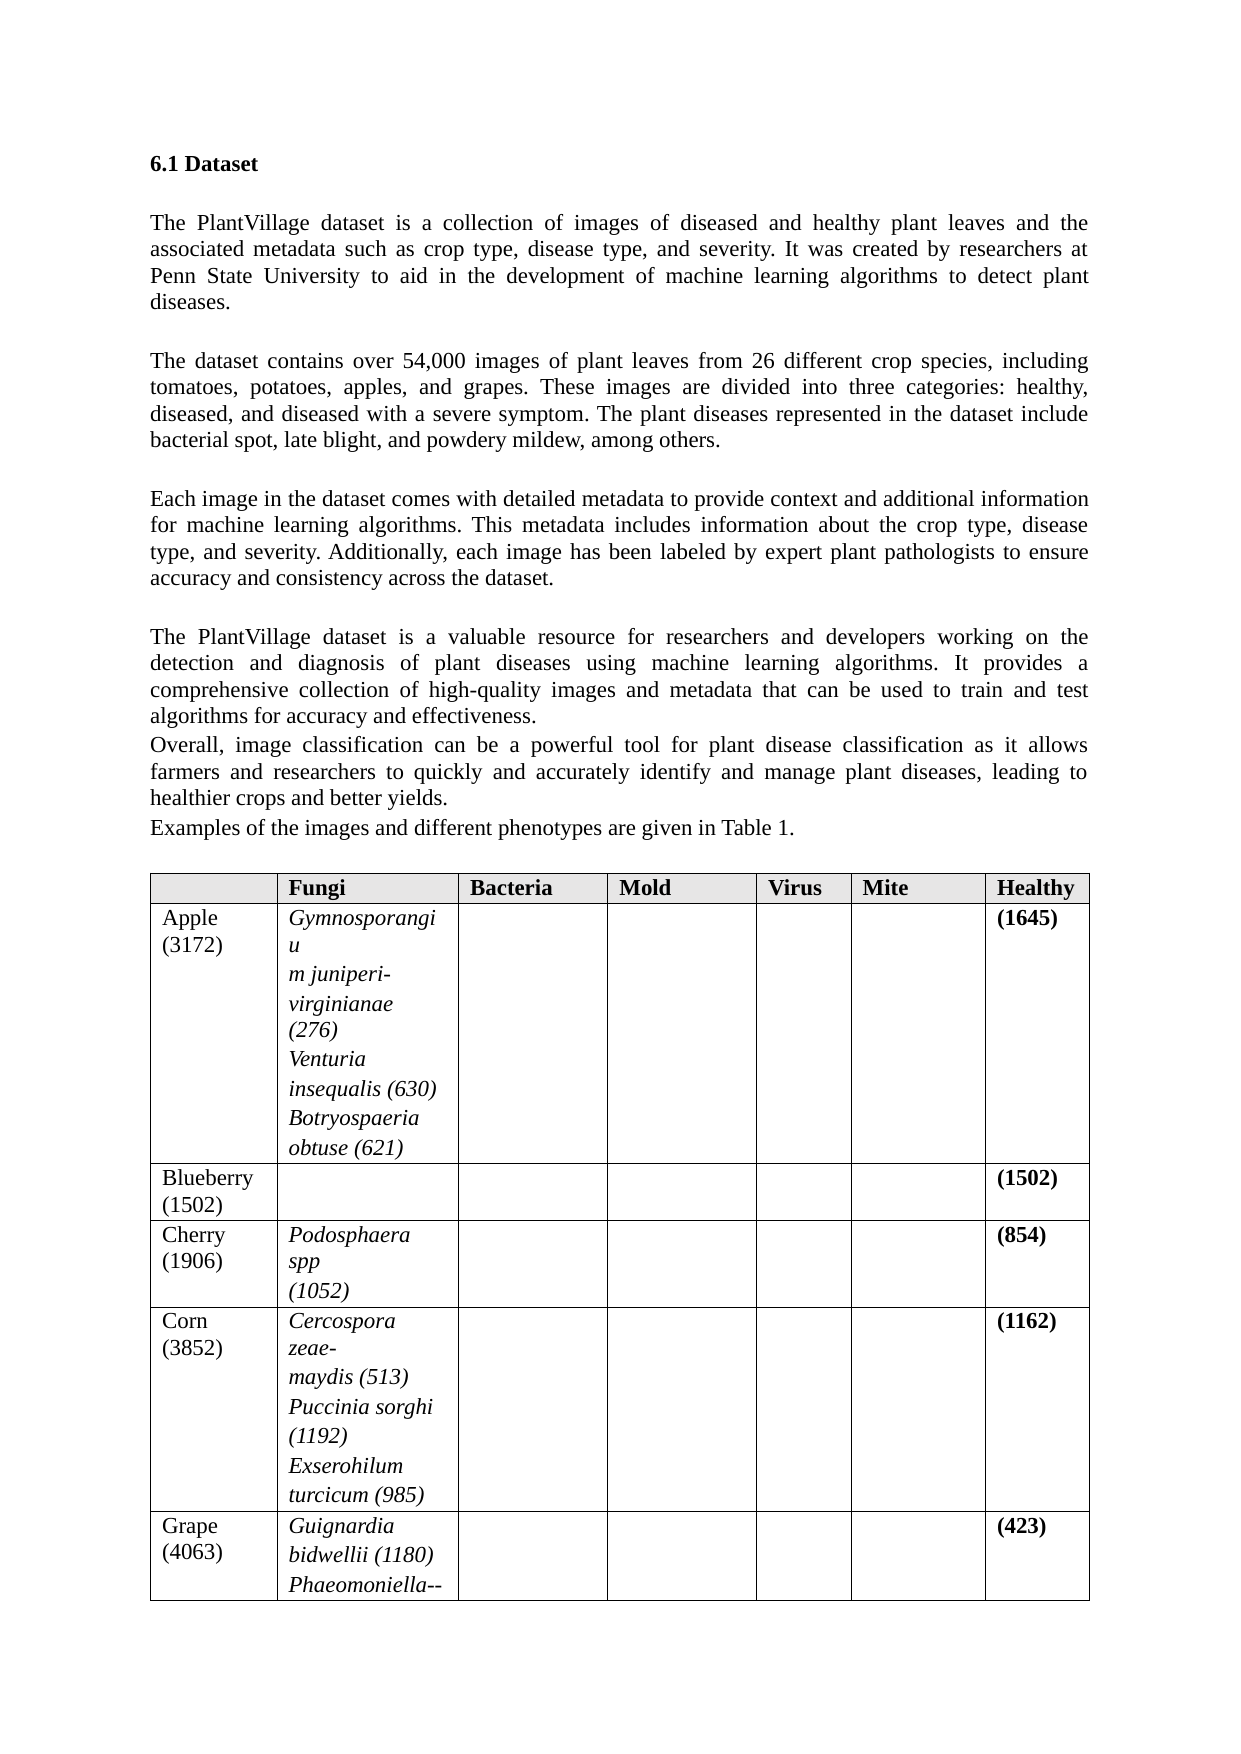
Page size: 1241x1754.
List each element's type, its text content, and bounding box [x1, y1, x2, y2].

table_cell Gymnosporangiu m juniperi- virginianae (276) Venturia insequalis (630) Botryospaeria obtuse (621) [278, 904, 458, 1163]
table_cell [608, 1164, 756, 1220]
table_cell [278, 1164, 458, 1220]
table_cell [459, 1512, 607, 1600]
table_cell [757, 904, 851, 1163]
table_cell Grape (4063) [151, 1512, 277, 1600]
text 6.1 Dataset [150, 150, 1090, 176]
table_header Bacteria [459, 874, 607, 903]
table_cell [608, 1221, 756, 1307]
table_cell [757, 1512, 851, 1600]
table_cell [459, 1164, 607, 1220]
table_cell [852, 1512, 985, 1600]
table_cell (1502) [986, 1164, 1089, 1220]
table_cell [608, 1308, 756, 1511]
table_cell [852, 904, 985, 1163]
text The dataset contains over 54,000 images of plant leaves from 26 different crop species, including tomatoes, potatoes, apples, and grapes. These images are divided into three categories: healthy, diseased, and diseased with a severe symptom. The plant diseases represented in the dataset include bacterial spot, late blight, and powdery mildew, among others. [150, 347, 1090, 452]
table_cell [459, 1221, 607, 1307]
text Examples of the images and different phenotypes are given in Table 1. [150, 814, 1090, 840]
table_cell [608, 904, 756, 1163]
table_cell Corn (3852) [151, 1308, 277, 1511]
text Each image in the dataset comes with detailed metadata to provide context and additional information for machine learning algorithms. This metadata includes information about the crop type, disease type, and severity. Additionally, each image has been labeled by expert plant pathologists to ensure accuracy and consistency across the dataset. [150, 485, 1090, 590]
table_cell (854) [986, 1221, 1089, 1307]
table_cell Cherry (1906) [151, 1221, 277, 1307]
table_header Fungi [278, 874, 458, 903]
table_header [151, 874, 277, 903]
text Overall, image classification can be a powerful tool for plant disease classification as it allows farmers and researchers to quickly and accurately identify and manage plant diseases, leading to healthier crops and better yields. [150, 732, 1090, 811]
table_cell [757, 1221, 851, 1307]
table_header Virus [757, 874, 851, 903]
text The PlantVillage dataset is a valuable resource for researchers and developers working on the detection and diagnosis of plant diseases using machine learning algorithms. It provides a comprehensive collection of high-quality images and metadata that can be used to train and test algorithms for accuracy and effectiveness. [150, 623, 1090, 728]
table_cell (1162) [986, 1308, 1089, 1511]
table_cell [278, 1512, 458, 1600]
table_cell Podosphaera spp (1052) [278, 1221, 458, 1307]
table_cell [459, 904, 607, 1163]
table_header Mite [852, 874, 985, 903]
table_cell Cercospora zeae- maydis (513) Puccinia sorghi (1192) Exserohilum turcicum (985) [278, 1308, 458, 1511]
table_cell [852, 1308, 985, 1511]
table_cell [852, 1164, 985, 1220]
table_cell Apple (3172) [151, 904, 277, 1163]
table_cell [608, 1512, 756, 1600]
table_header Healthy [986, 874, 1089, 903]
table_cell [757, 1164, 851, 1220]
table_cell [757, 1308, 851, 1511]
table_cell [852, 1221, 985, 1307]
text The PlantVillage dataset is a collection of images of diseased and healthy plant leaves and the associated metadata such as crop type, disease type, and severity. It was created by researchers at Penn State University to aid in the development of machine learning algorithms to detect plant diseases. [150, 209, 1090, 314]
table_cell (1645) [986, 904, 1089, 1163]
table_cell Blueberry (1502) [151, 1164, 277, 1220]
table_cell (423) [986, 1512, 1089, 1600]
table_cell [459, 1308, 607, 1511]
table_header Mold [608, 874, 756, 903]
